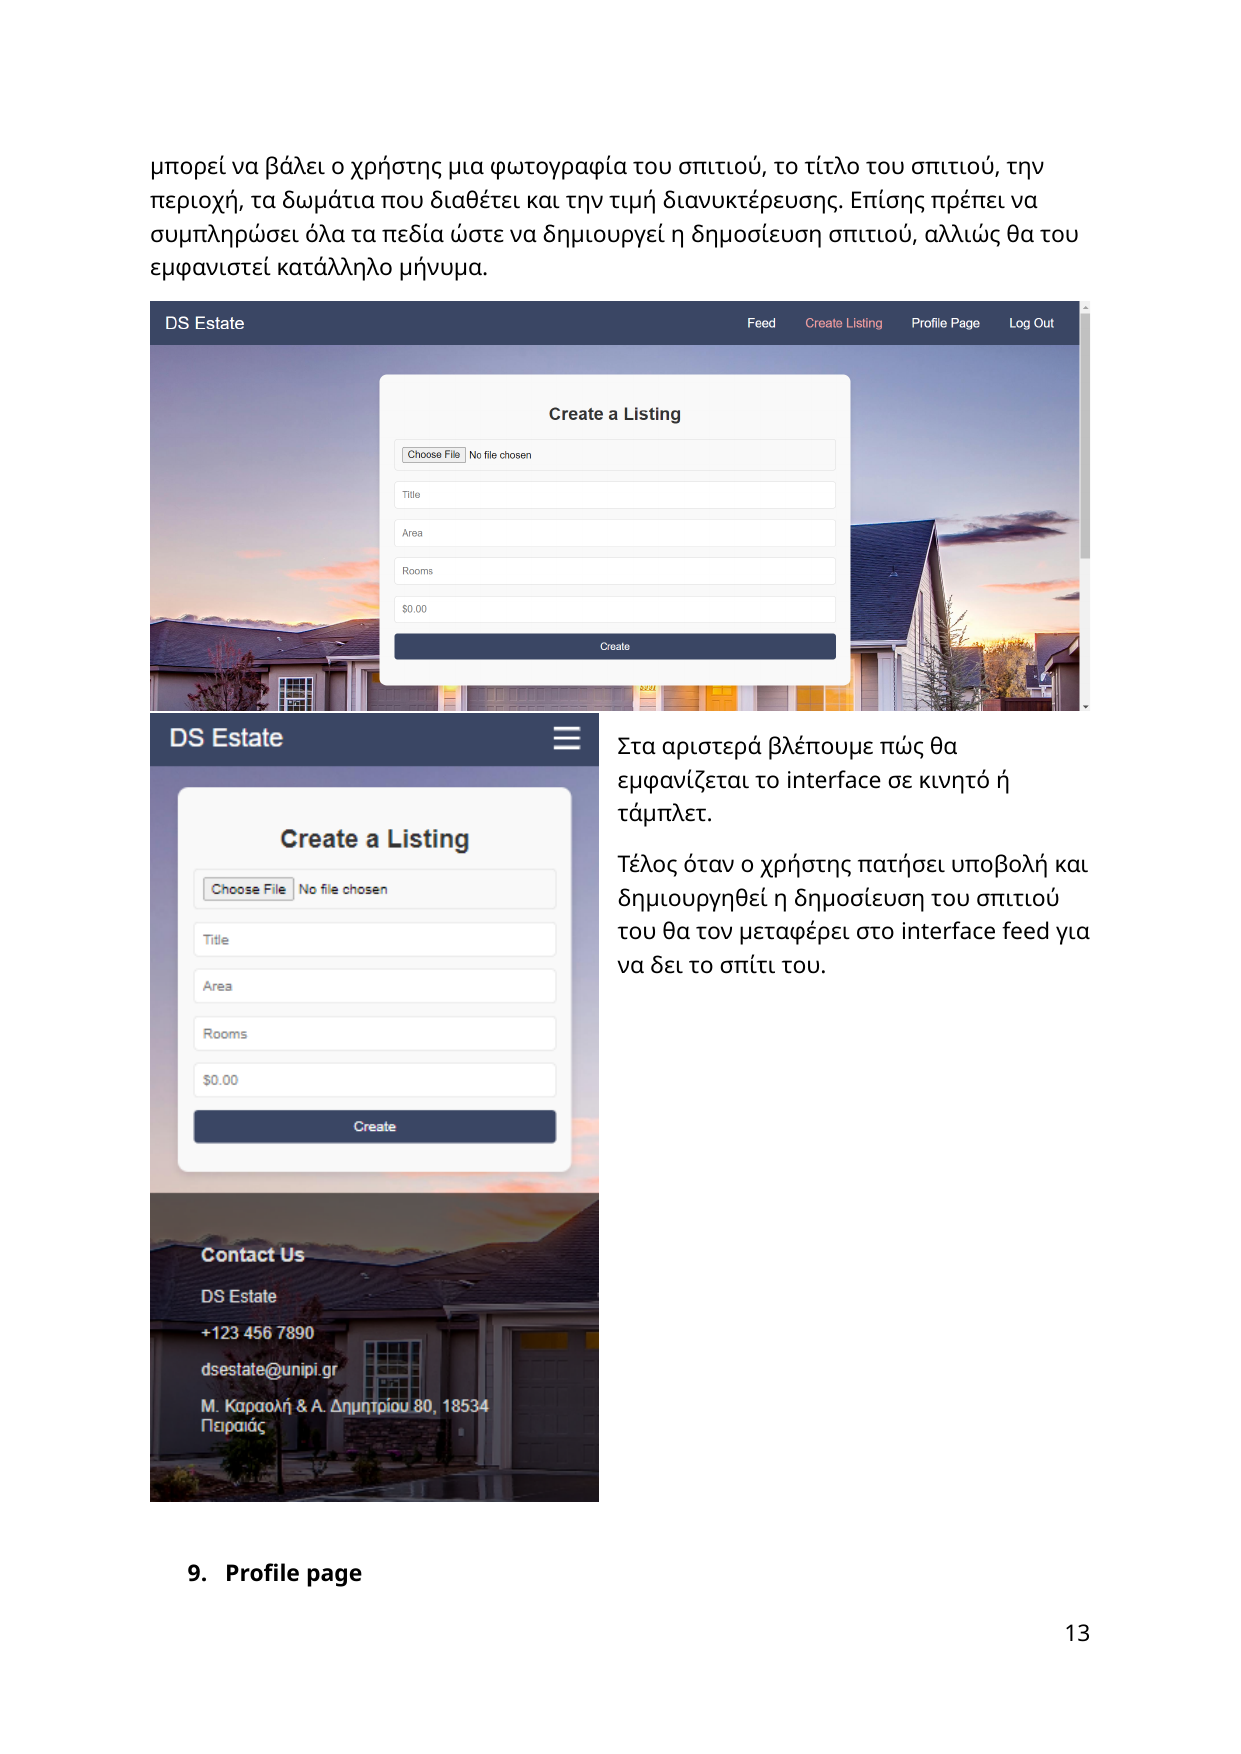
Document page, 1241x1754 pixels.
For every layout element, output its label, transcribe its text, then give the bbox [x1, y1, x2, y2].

picture [150, 301, 1091, 711]
list Profile page [187, 1557, 1090, 1588]
text Στα αριστερά βλέπουμε πώς θα εμφανίζεται το interface σε κινητό ή τάμπλετ. [599, 730, 1090, 829]
picture [150, 713, 599, 1502]
